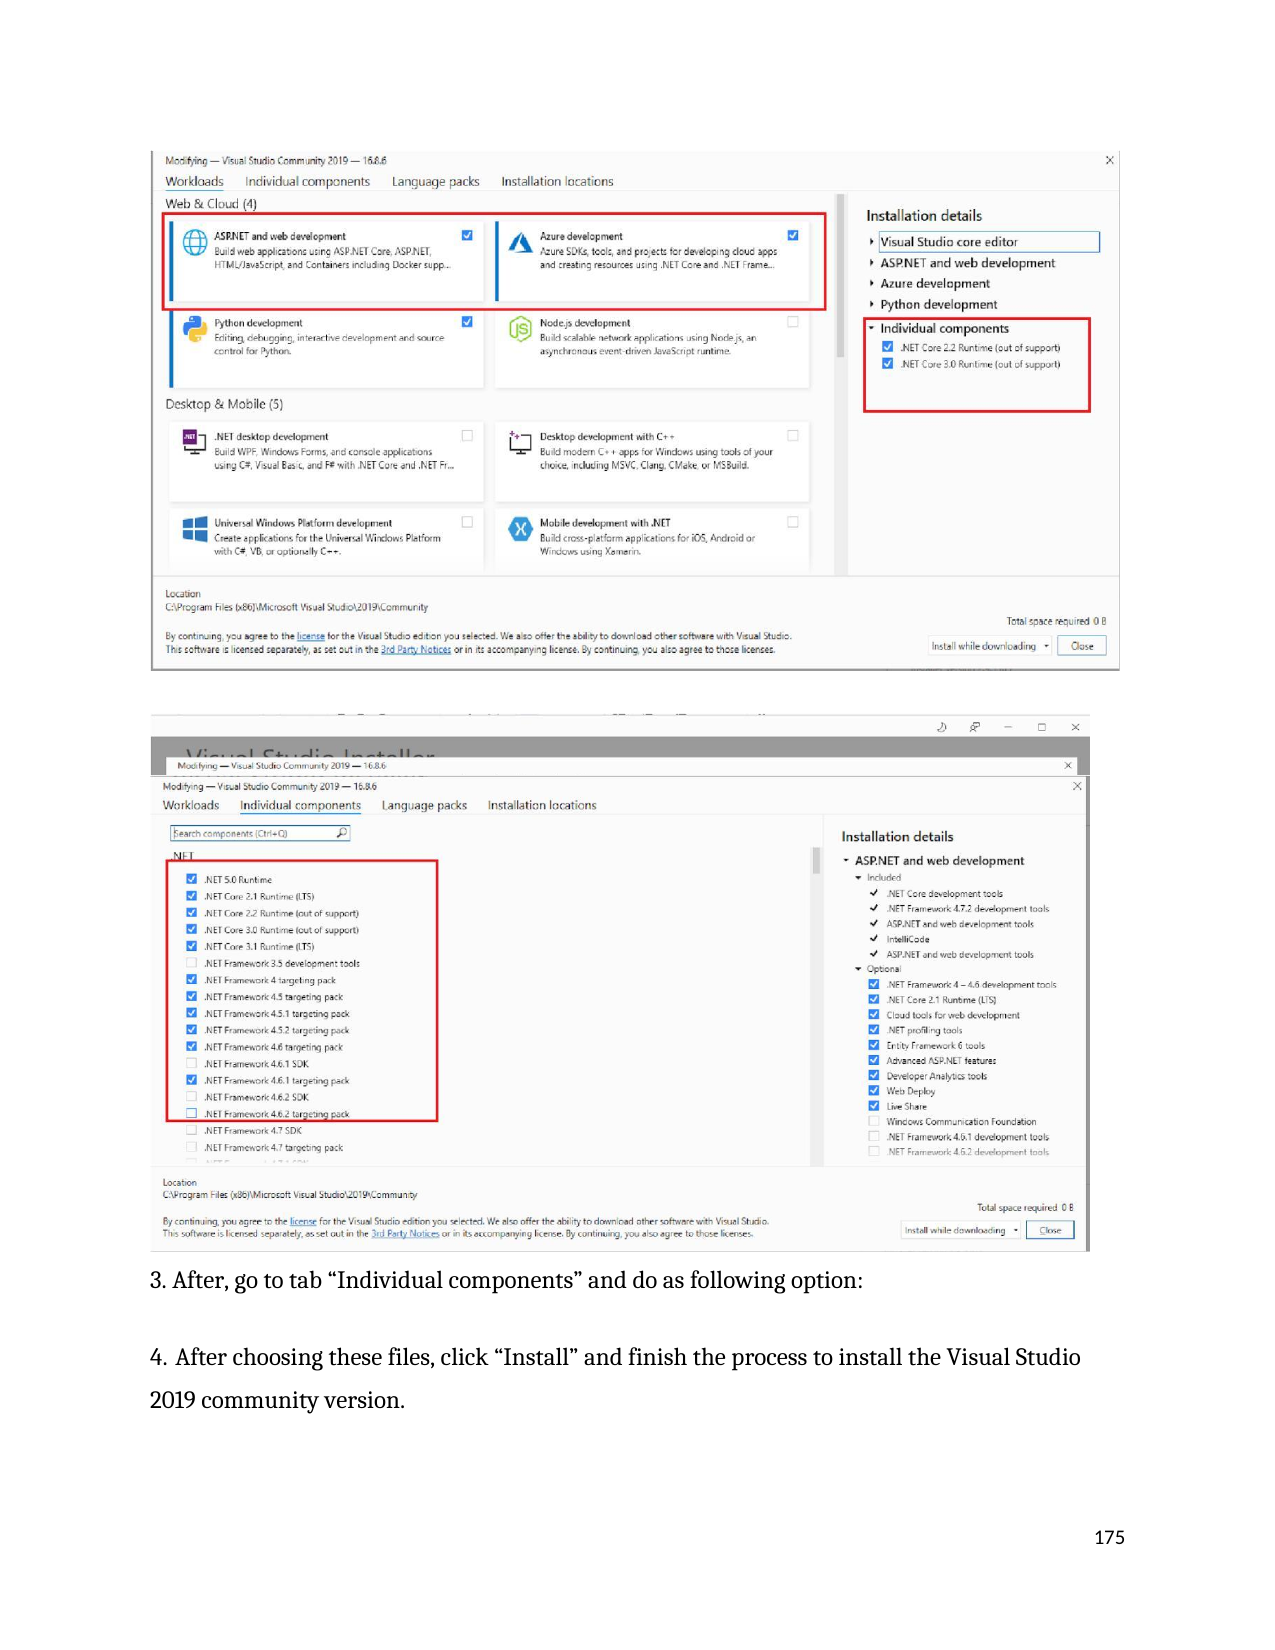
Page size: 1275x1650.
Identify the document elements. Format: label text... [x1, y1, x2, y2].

picture [150, 713, 1090, 1252]
list After choosing these files, click “Install” and finish the process to install the Visual Studio 2019 community version. [150, 1343, 1125, 1414]
picture [150, 150, 1120, 671]
